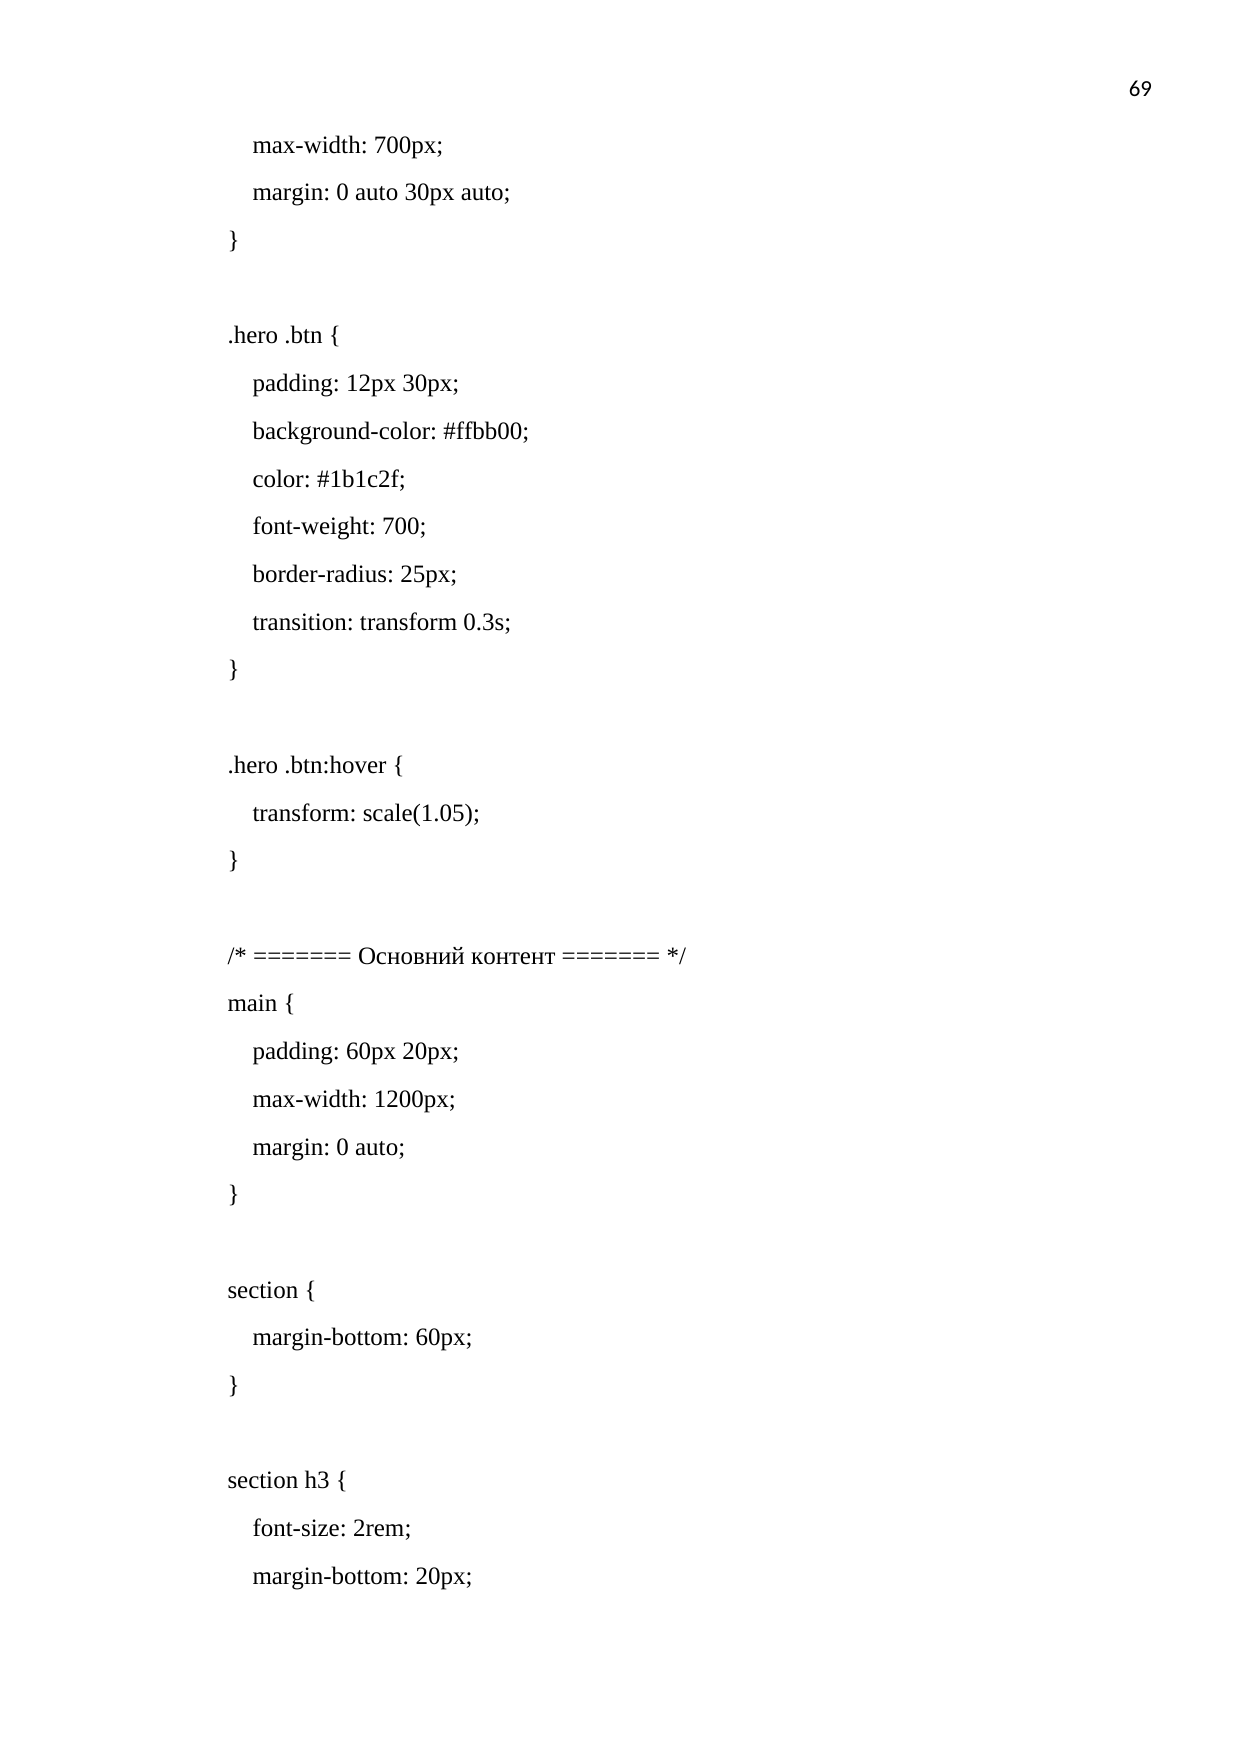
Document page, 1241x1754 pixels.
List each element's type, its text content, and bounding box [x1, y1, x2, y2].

text .hero .btn { [177, 321, 1152, 349]
text /* ======= Основний контент ======= */ [177, 941, 1152, 969]
text } [177, 845, 1152, 874]
text } [177, 1179, 1152, 1208]
text max-width: 700px; [177, 130, 1152, 158]
text transition: transform 0.3s; [177, 607, 1152, 636]
text padding: 12px 30px; [177, 368, 1152, 397]
text main { [177, 988, 1152, 1017]
text padding: 60px 20px; [177, 1036, 1152, 1065]
text section h3 { [177, 1466, 1152, 1494]
text section { [177, 1275, 1152, 1303]
text color: #1b1c2f; [177, 464, 1152, 492]
text border-radius: 25px; [177, 559, 1152, 588]
text } [177, 1370, 1152, 1399]
text font-weight: 700; [177, 511, 1152, 540]
text } [177, 654, 1152, 683]
text transform: scale(1.05); [177, 798, 1152, 826]
text } [177, 225, 1152, 254]
text margin: 0 auto 30px auto; [177, 177, 1152, 206]
text margin: 0 auto; [177, 1132, 1152, 1160]
text margin-bottom: 60px; [177, 1322, 1152, 1351]
text margin-bottom: 20px; [177, 1561, 1152, 1590]
text font-size: 2rem; [177, 1513, 1152, 1542]
text background-color: #ffbb00; [177, 416, 1152, 445]
text max-width: 1200px; [177, 1084, 1152, 1113]
text .hero .btn:hover { [177, 750, 1152, 779]
